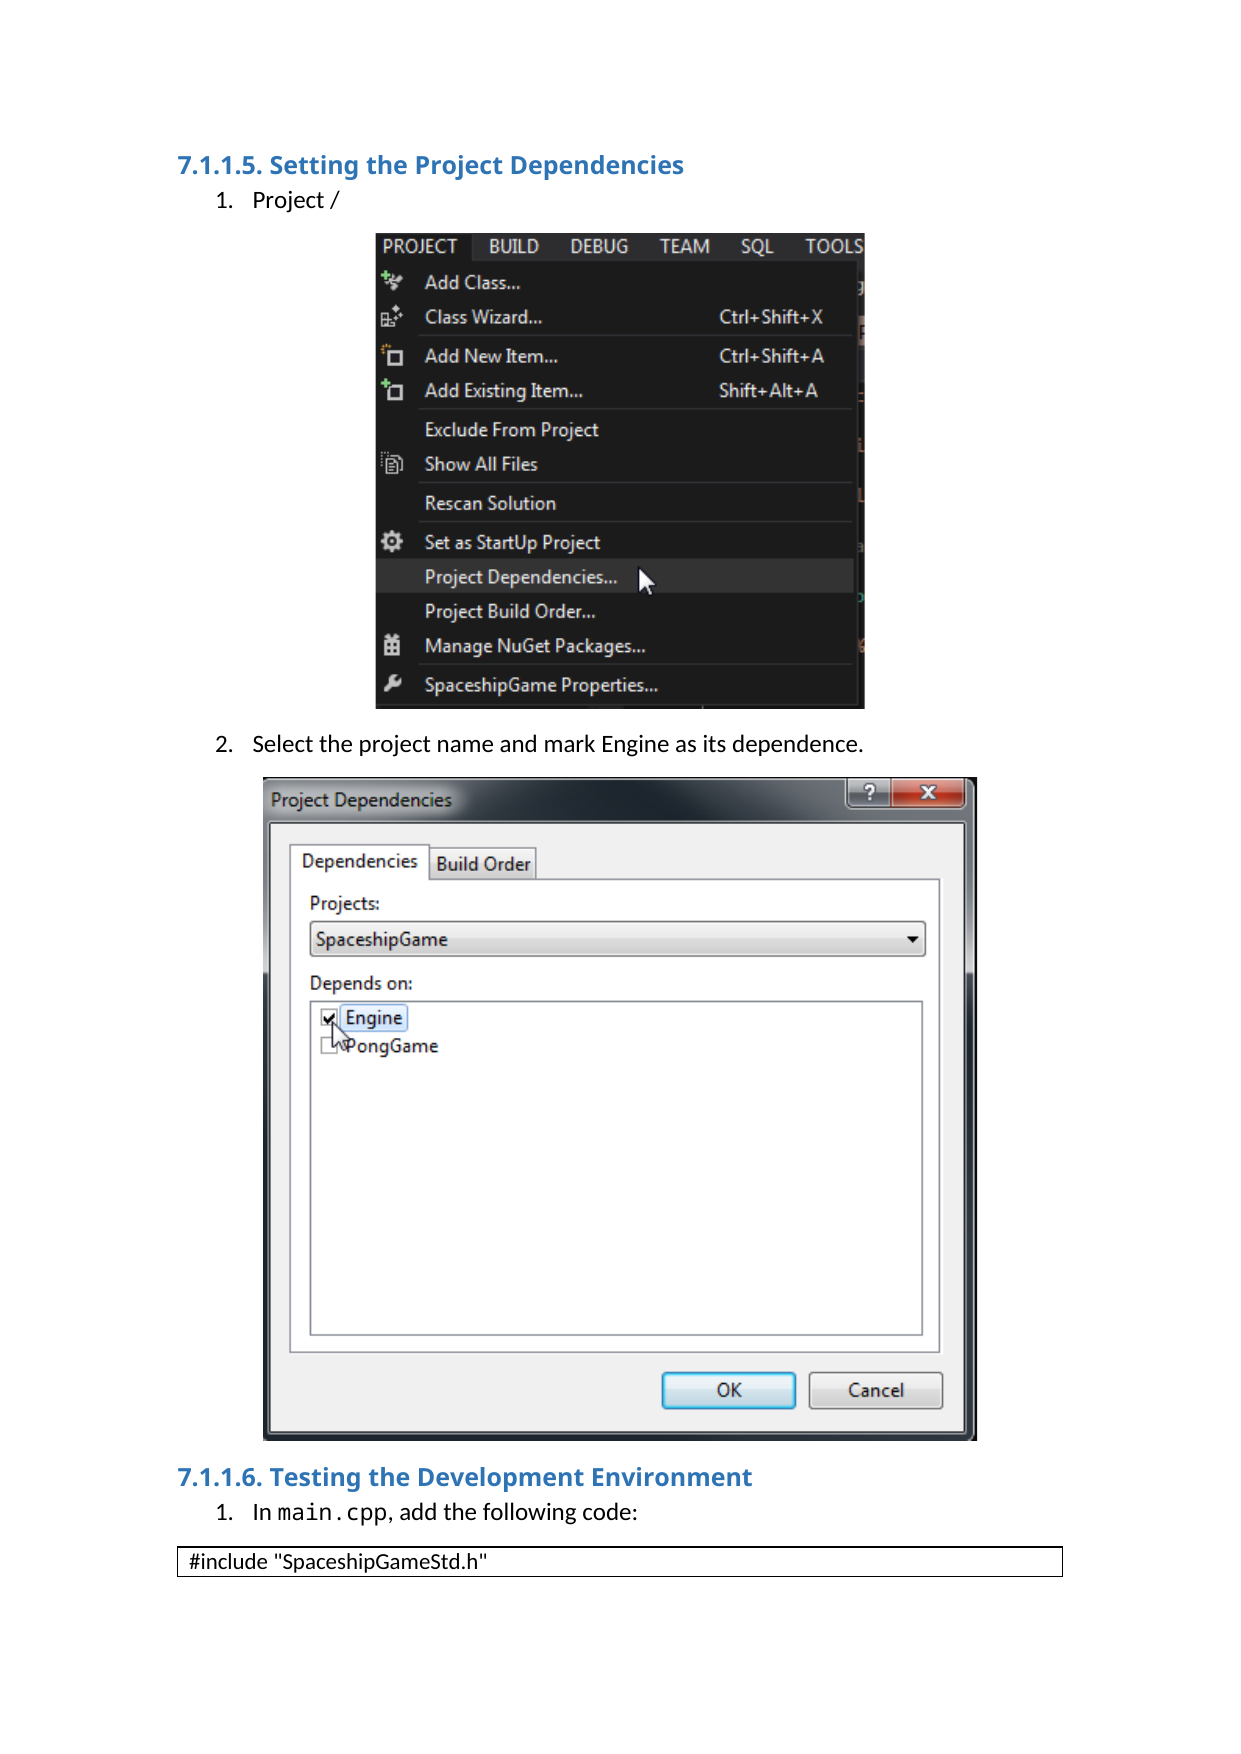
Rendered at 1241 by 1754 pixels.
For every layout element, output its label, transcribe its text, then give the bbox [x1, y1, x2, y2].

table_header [178, 1548, 1062, 1576]
picture [375, 233, 865, 709]
list In main.cpp, add the following code: [215, 1496, 1063, 1527]
subtitle Setting the Project Dependencies [177, 148, 1063, 182]
subtitle Testing the Development Environment [177, 1459, 1063, 1493]
list Select the project name and mark Engine as its dependence. [215, 728, 1063, 758]
list Project / [215, 184, 1063, 215]
picture [263, 777, 978, 1441]
